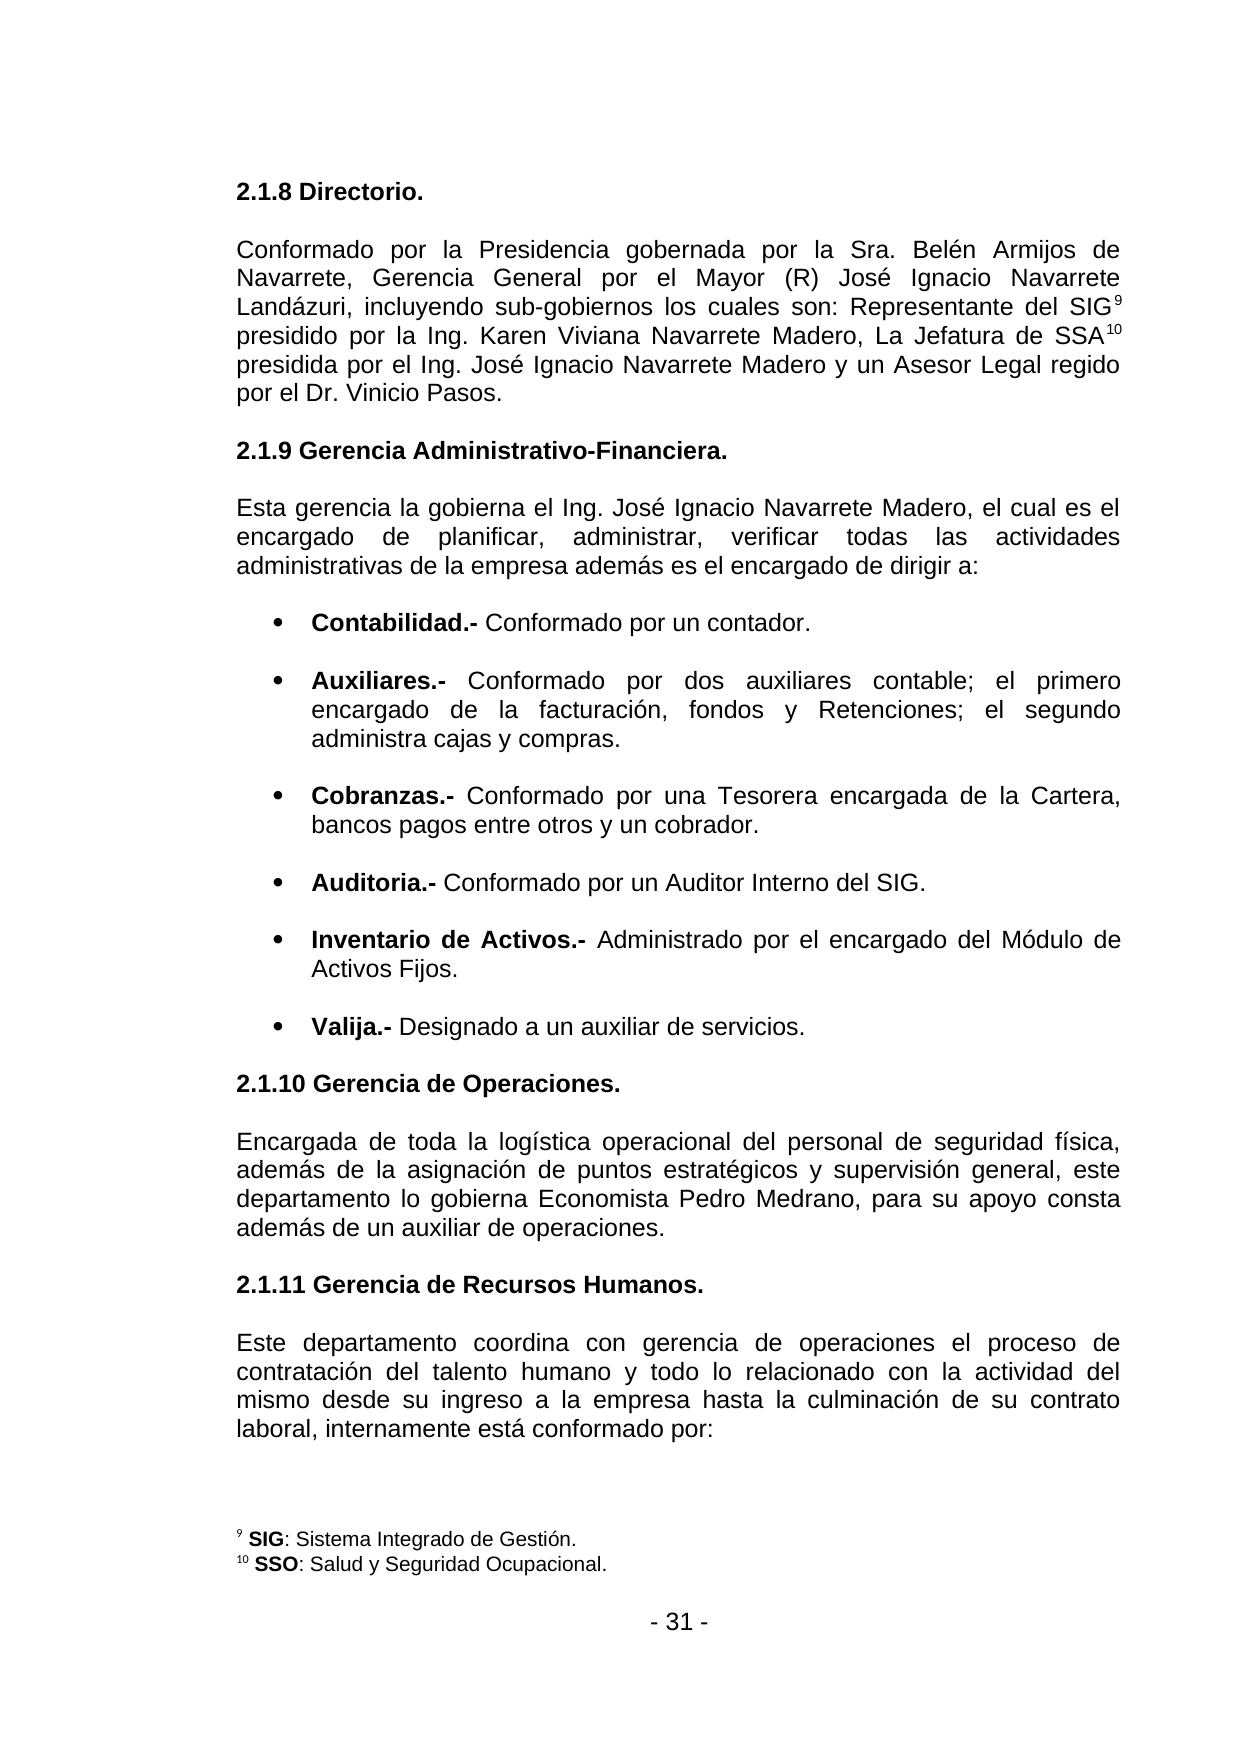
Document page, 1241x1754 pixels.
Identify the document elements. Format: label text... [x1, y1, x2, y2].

subtitle 2.1.8 Directorio. [236, 177, 1122, 206]
subtitle 2.1.9 Gerencia Administrativo-Financiera. [236, 436, 1122, 465]
text Este departamento coordina con gerencia de operaciones el proceso de contratación del talento humano y todo lo relacionado con la actividad del mismo desde su ingreso a la empresa hasta la culminación de su contrato laboral, internamente está conformado por: [236, 1328, 1122, 1443]
list Auditoria.- Conformado por un Auditor Interno del SIG. [274, 867, 1122, 896]
subtitle 2.1.10 Gerencia de Operaciones. [236, 1069, 1122, 1098]
list Inventario de Activos.- Administrado por el encargado del Módulo de Activos Fijos. [274, 925, 1122, 983]
text Esta gerencia la gobierna el Ing. José Ignacio Navarrete Madero, el cual es el encargado de planificar, administrar, verificar todas las actividades administrativas de la empresa además es el encargado de dirigir a: [236, 493, 1122, 580]
text Encargada de toda la logística operacional del personal de seguridad física, además de la asignación de puntos estratégicos y supervisión general, este departamento lo gobierna Economista Pedro Medrano, para su apoyo consta además de un auxiliar de operaciones. [236, 1127, 1122, 1242]
list Valija.- Designado a un auxiliar de servicios. [274, 1011, 1122, 1040]
list Auxiliares.- Conformado por dos auxiliares contable; el primero encargado de la facturación, fondos y Retenciones; el segundo administra cajas y compras. [274, 666, 1122, 752]
list Cobranzas.- Conformado por una Tesorera encargada de la Cartera, bancos pagos entre otros y un cobrador. [274, 781, 1122, 839]
subtitle 2.1.11 Gerencia de Recursos Humanos. [236, 1270, 1122, 1299]
text Conformado por la Presidencia gobernada por la Sra. Belén Armijos de Navarrete, Gerencia General por el Mayor (R) José Ignacio Navarrete Landázuri, incluyendo sub-gobiernos los cuales son: Representante del SIG presidido por la Ing. Karen Viviana Navarrete Madero, La Jefatura de SSA presidida por el Ing. José Ignacio Navarrete Madero y un Asesor Legal regido por el Dr. Vinicio Pasos. [236, 235, 1122, 407]
list Contabilidad.- Conformado por un contador. [274, 608, 1122, 637]
